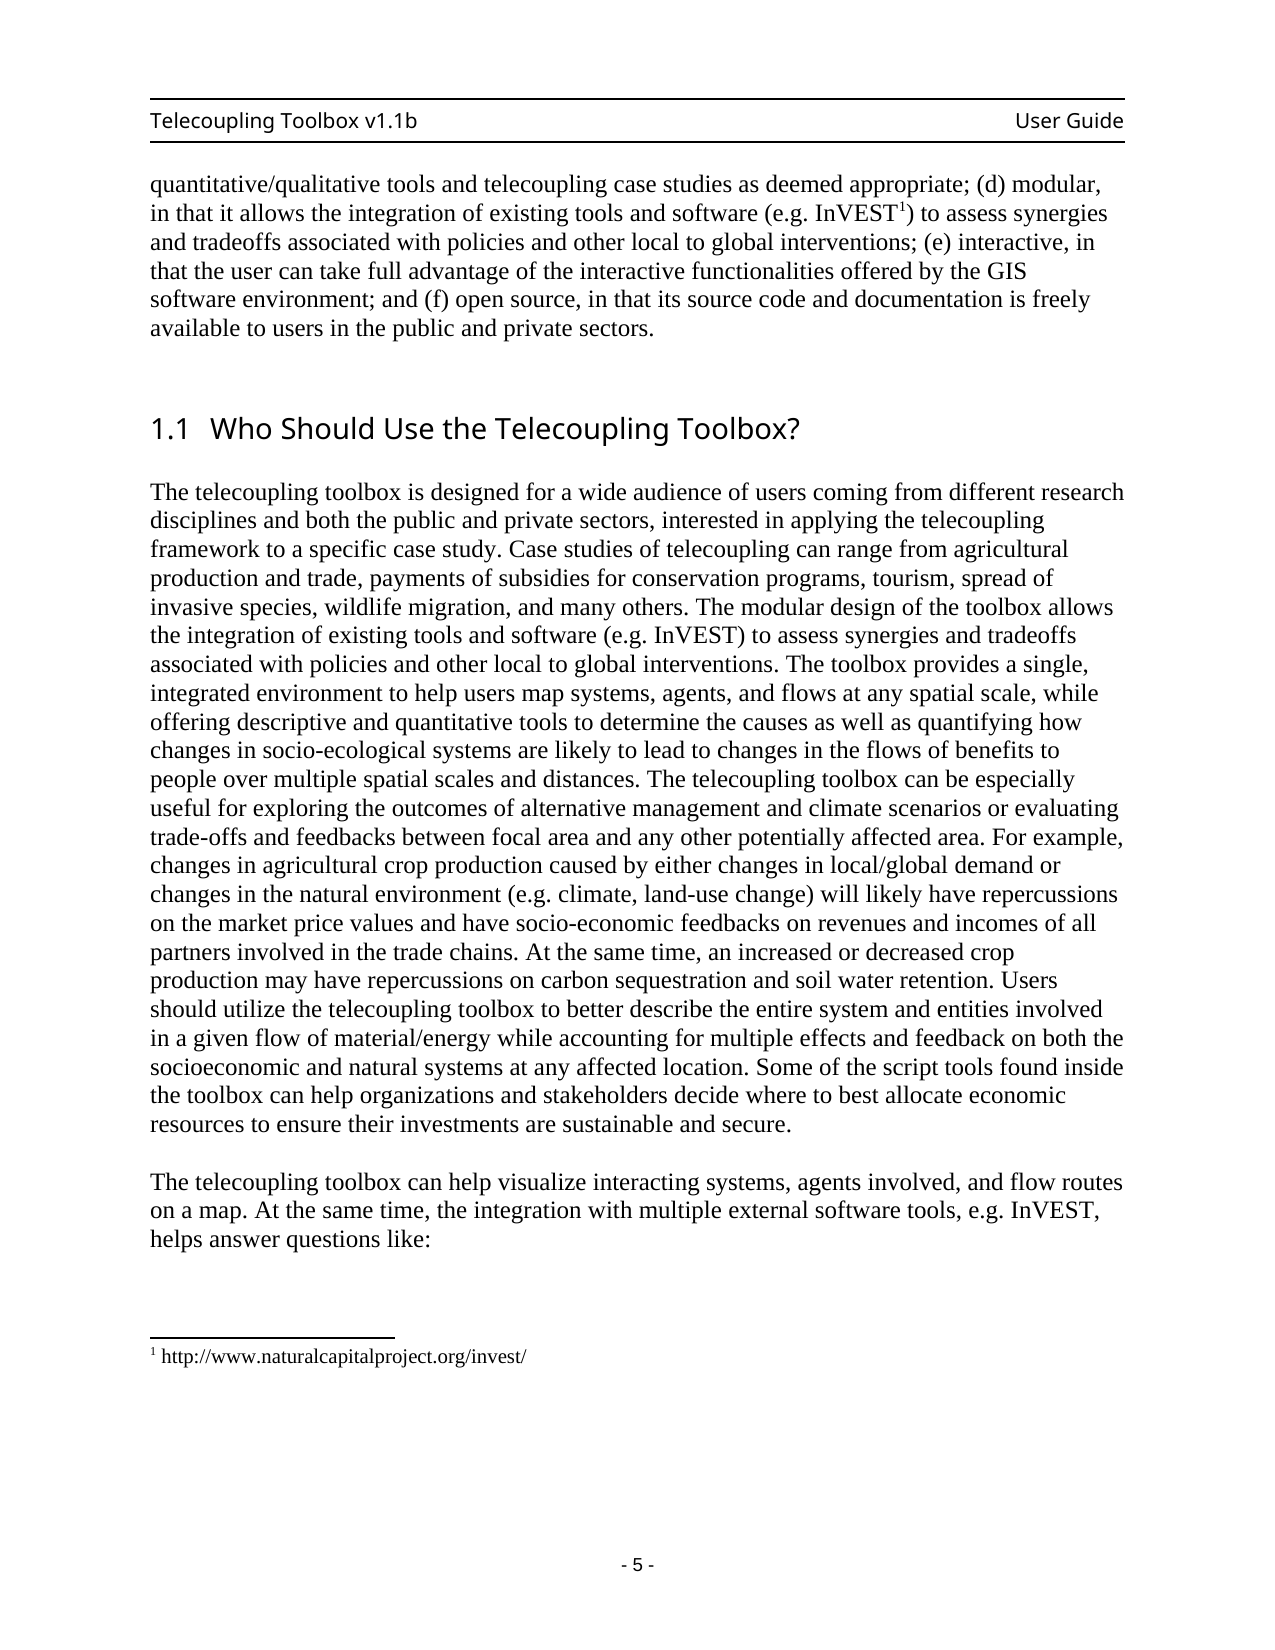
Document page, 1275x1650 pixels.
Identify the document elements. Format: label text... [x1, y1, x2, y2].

subtitle Who Should Use the Telecoupling Toolbox? [150, 408, 1125, 448]
text The telecoupling toolbox can help visualize interacting systems, agents involved, and flow routes on a map. At the same time, the integration with multiple external software tools, e.g. InVEST, helps answer questions like: [150, 1167, 1125, 1253]
text The telecoupling toolbox is designed for a wide audience of users coming from different research disciplines and both the public and private sectors, interested in applying the telecoupling framework to a specific case study. Case studies of telecoupling can range from agricultural production and trade, payments of subsidies for conservation programs, tourism, spread of invasive species, wildlife migration, and many others. The modular design of the toolbox allows the integration of existing tools and software (e.g. InVEST) to assess synergies and tradeoffs associated with policies and other local to global interventions. The toolbox provides a single, integrated environment to help users map systems, agents, and flows at any spatial scale, while offering descriptive and quantitative tools to determine the causes as well as quantifying how changes in socio-ecological systems are likely to lead to changes in the flows of benefits to people over multiple spatial scales and distances. The telecoupling toolbox can be especially useful for exploring the outcomes of alternative management and climate scenarios or evaluating trade-offs and feedbacks between focal area and any other potentially affected area. For example, changes in agricultural crop production caused by either changes in local/global demand or changes in the natural environment (e.g. climate, land-use change) will likely have repercussions on the market price values and have socio-economic feedbacks on revenues and incomes of all partners involved in the trade chains. At the same time, an increased or decreased crop production may have repercussions on carbon sequestration and soil water retention. Users should utilize the telecoupling toolbox to better describe the entire system and entities involved in a given flow of material/energy while accounting for multiple effects and feedback on both the socioeconomic and natural systems at any affected location. Some of the script tools found inside the toolbox can help organizations and stakeholders decide where to best allocate economic resources to ensure their investments are sustainable and secure. [150, 477, 1125, 1138]
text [150, 169, 1116, 342]
